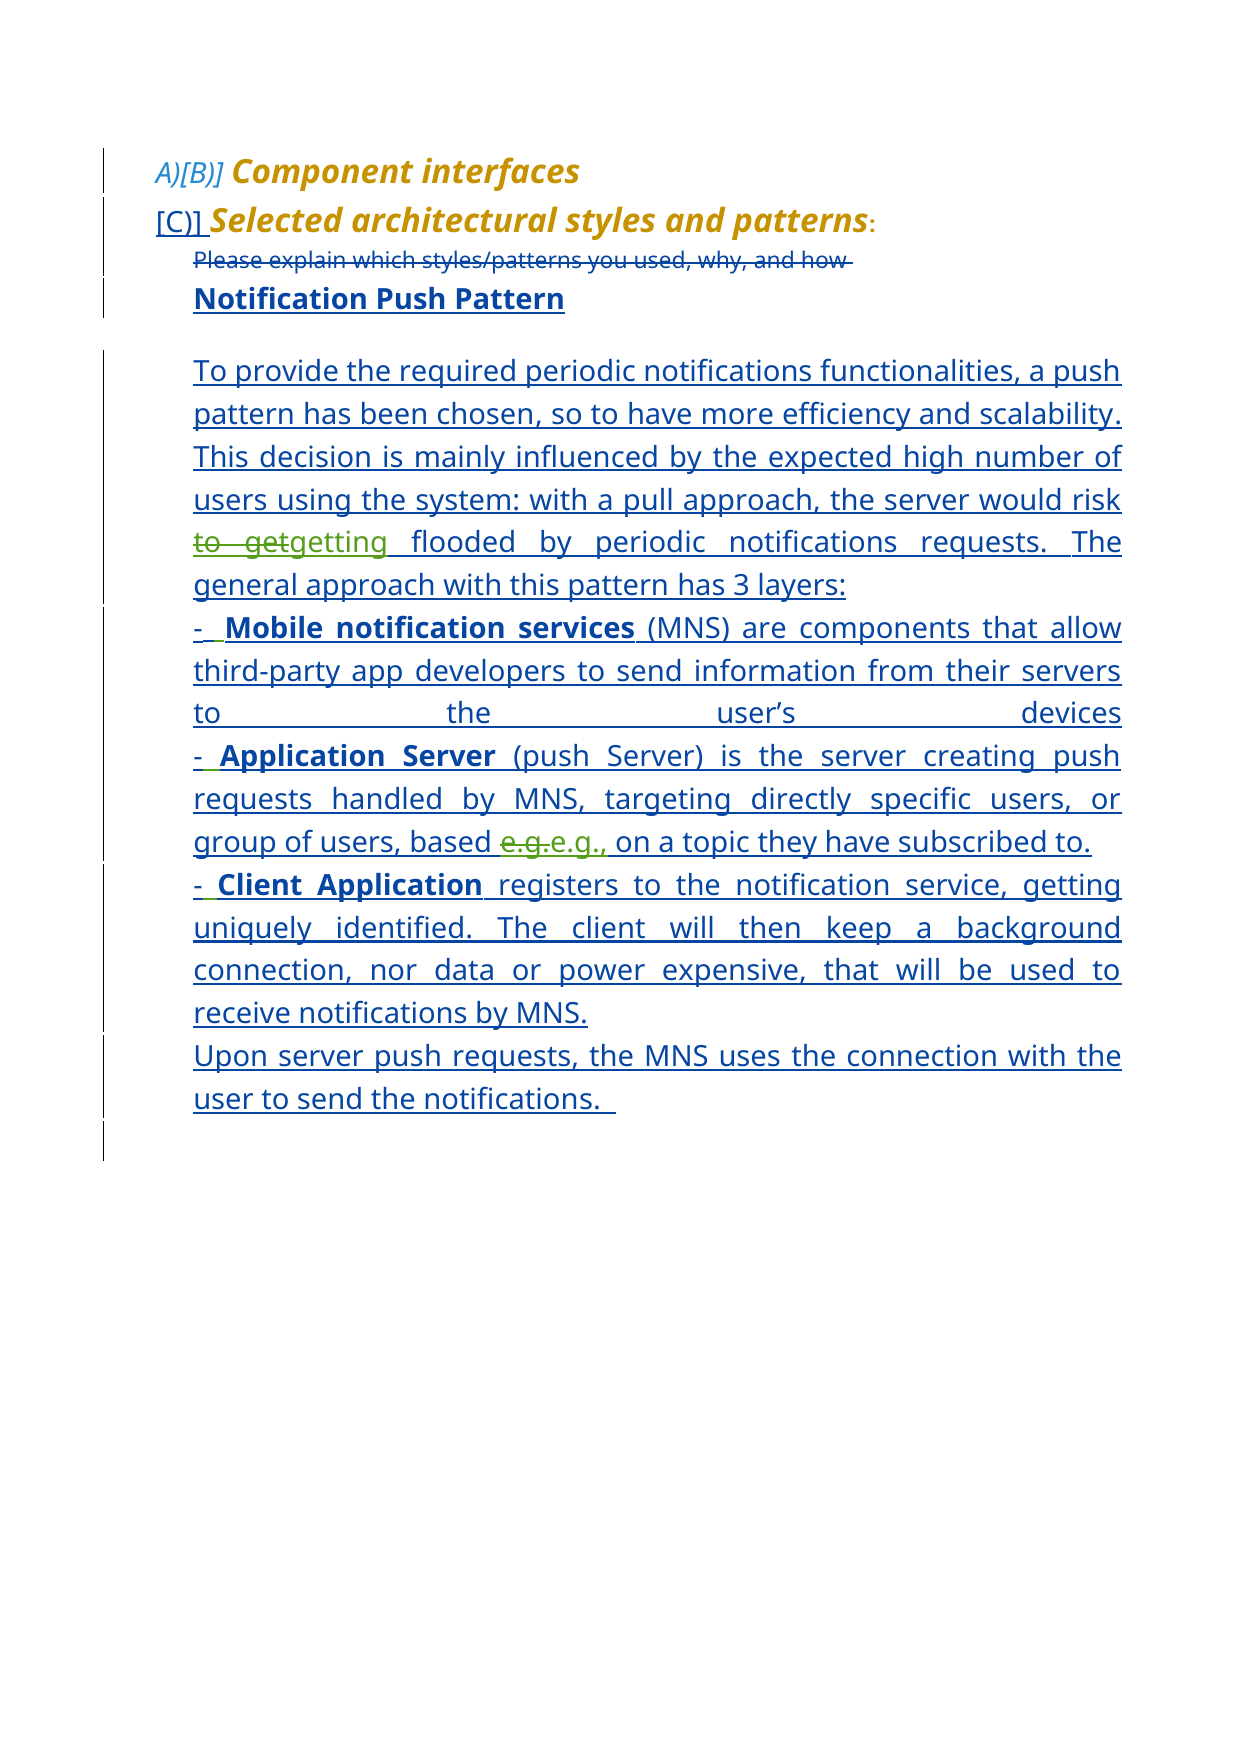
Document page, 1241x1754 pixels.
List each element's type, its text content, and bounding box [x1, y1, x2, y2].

list Component interfaces [156, 148, 1122, 193]
list Selected architectural styles and patterns: [156, 197, 1122, 276]
